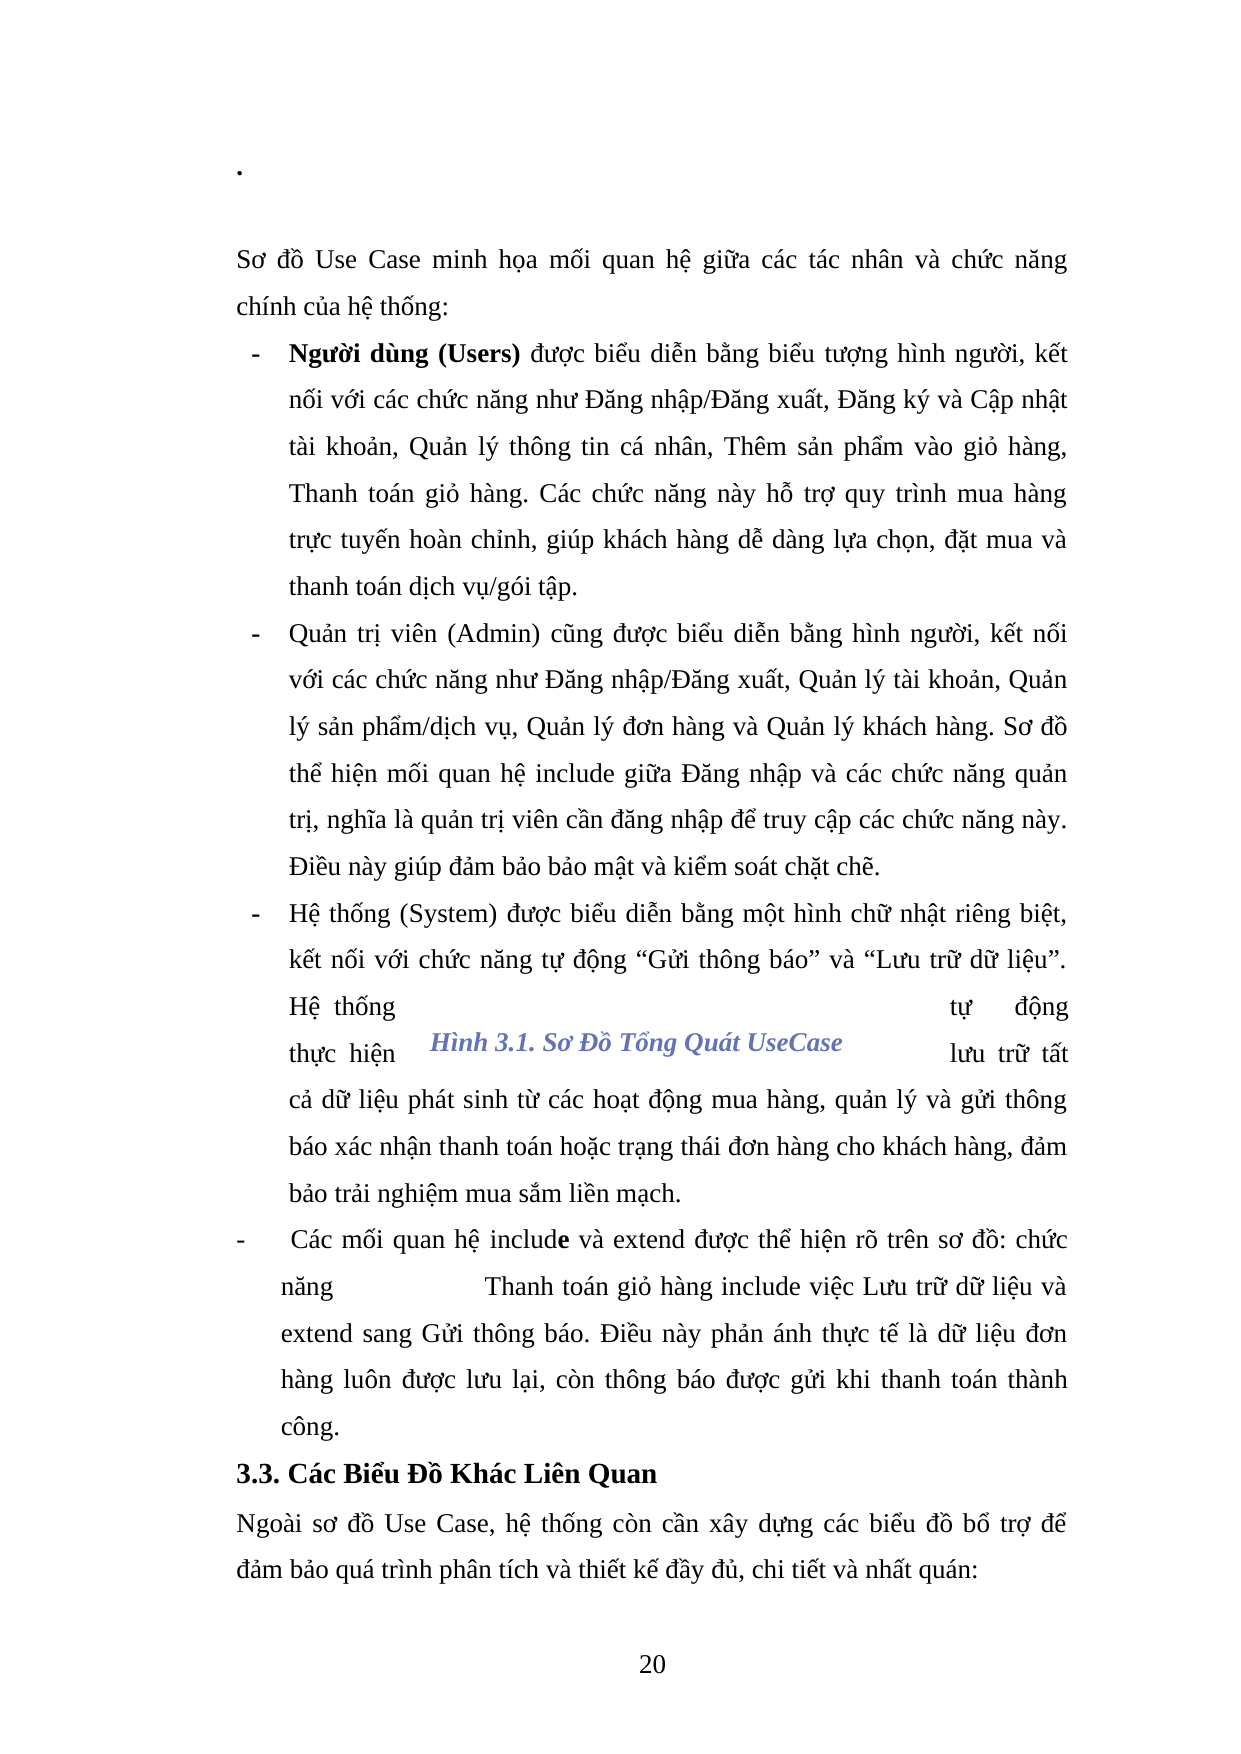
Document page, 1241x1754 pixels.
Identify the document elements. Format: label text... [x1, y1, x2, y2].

text Ngoài sơ đồ Use Case, hệ thống còn cần xây dựng các biểu đồ bổ trợ để đảm bảo quá trình phân tích và thiết kế đầy đủ, chi tiết và nhất quán: [236, 1507, 1069, 1585]
text . [236, 150, 1069, 181]
list Người dùng (Users) được biểu diễn bằng biểu tượng hình người, kết nối với các chức năng như Đăng nhập/Đăng xuất, Đăng ký và Cập nhật tài khoản, Quản lý thông tin cá nhân, Thêm sản phẩm vào giỏ hàng, Thanh toán giỏ hàng. Các chức năng này hỗ trợ quy trình mua hàng trực tuyến hoàn chỉnh, giúp khách hàng dễ dàng lựa chọn, đặt mua và thanh toán dịch vụ/gói tập. [251, 337, 1069, 601]
list Hệ thống (System) được biểu diễn bằng một hình chữ nhật riêng biệt, kết nối với chức năng tự động “Gửi thông báo” và “Lưu trữ dữ liệu”. Hệ thống tự động thực hiện lưu trữ tất cả dữ liệu phát sinh từ các hoạt động mua hàng, quản lý và gửi thông báo xác nhận thanh toán hoặc trạng thái đơn hàng cho khách hàng, đảm bảo trải nghiệm mua sắm liền mạch. [251, 897, 1069, 1208]
list Quản trị viên (Admin) cũng được biểu diễn bằng hình người, kết nối với các chức năng như Đăng nhập/Đăng xuất, Quản lý tài khoản, Quản lý sản phẩm/dịch vụ, Quản lý đơn hàng và Quản lý khách hàng. Sơ đồ thể hiện mối quan hệ include giữa Đăng nhập và các chức năng quản trị, nghĩa là quản trị viên cần đăng nhập để truy cập các chức năng này. Điều này giúp đảm bảo bảo mật và kiểm soát chặt chẽ. [251, 617, 1069, 881]
text - Các mối quan hệ include và extend được thể hiện rõ trên sơ đồ: chức năng Thanh toán giỏ hàng include việc Lưu trữ dữ liệu và extend sang Gửi thông báo. Điều này phản ánh thực tế là dữ liệu đơn hàng luôn được lưu lại, còn thông báo được gửi khi thanh toán thành công. [236, 1223, 1069, 1441]
text Sơ đồ Use Case minh họa mối quan hệ giữa các tác nhân và chức năng chính của hệ thống: [236, 243, 1069, 321]
subtitle 3.3. Các Biểu Đồ Khác Liên Quan [236, 1457, 1069, 1490]
